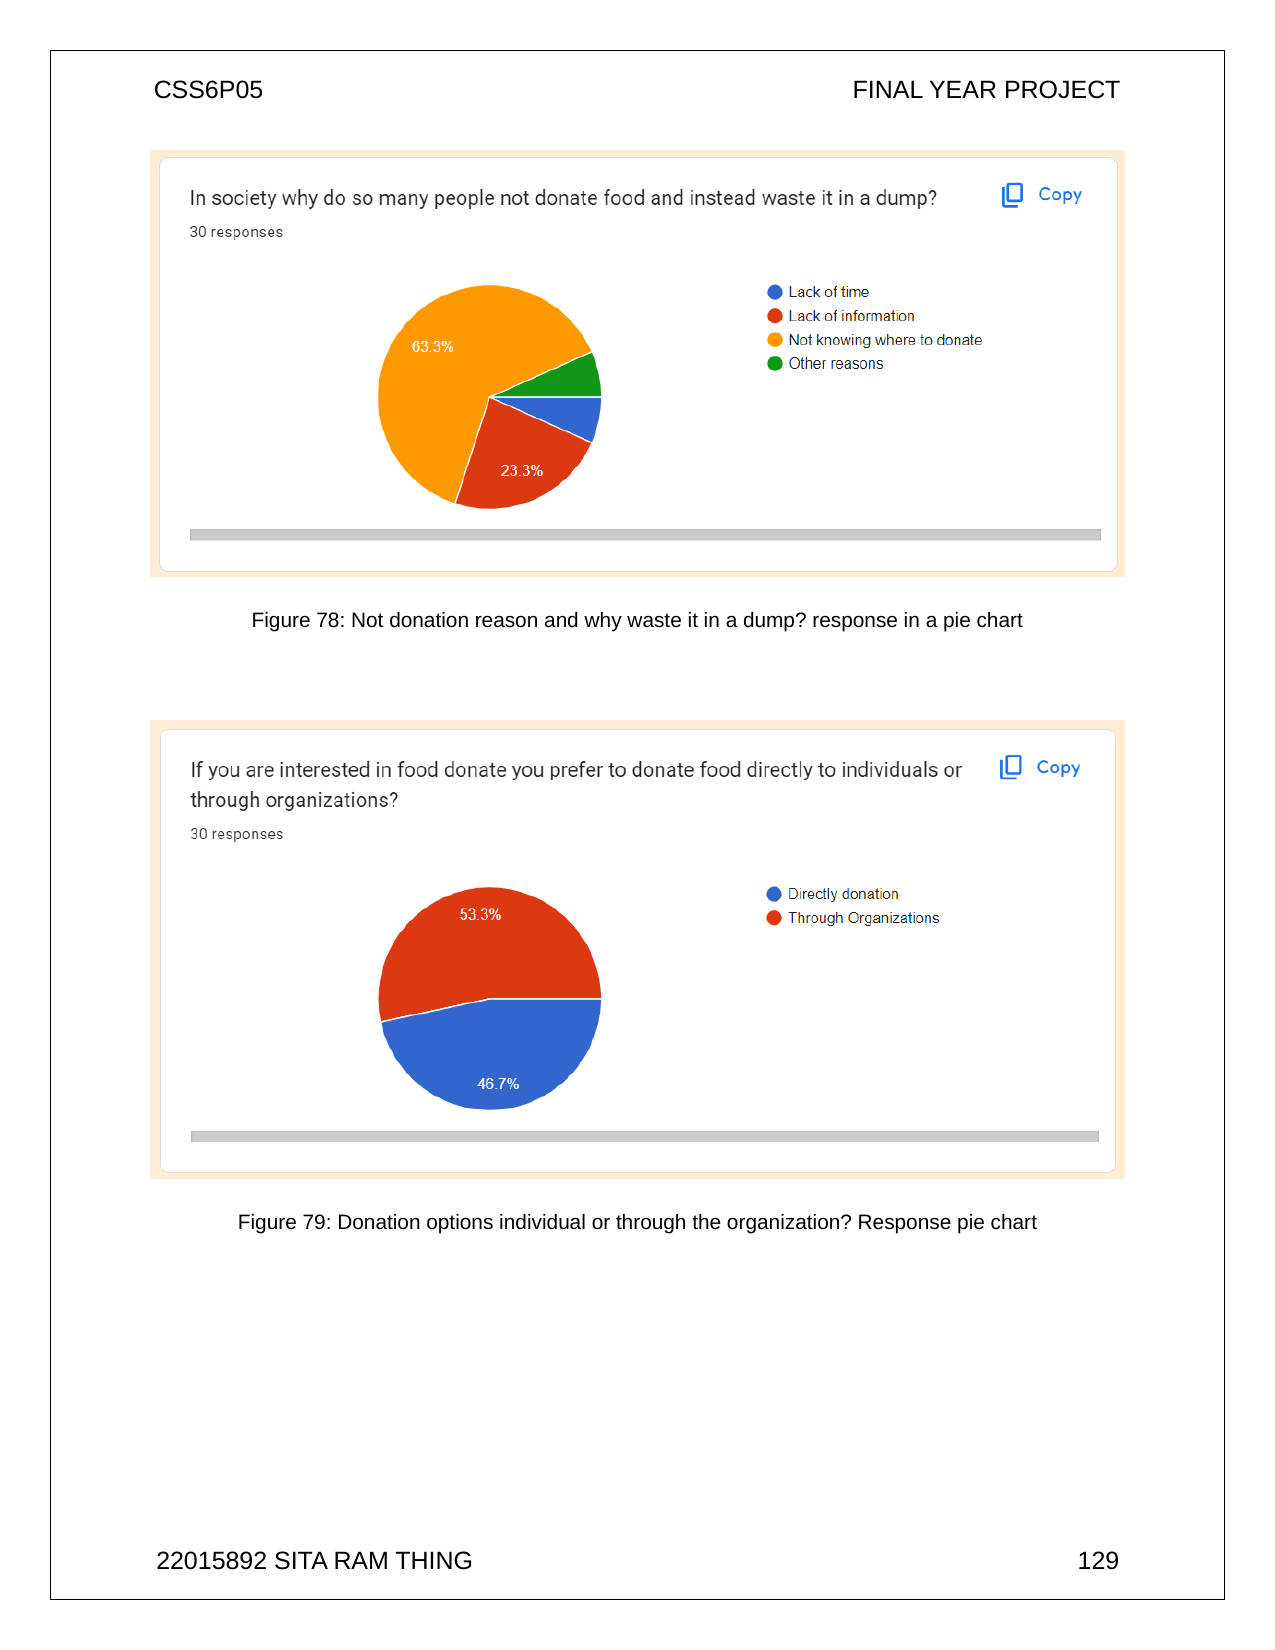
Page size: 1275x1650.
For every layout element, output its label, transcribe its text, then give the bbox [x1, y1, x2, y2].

picture [150, 720, 1125, 1179]
text Figure 78: Not donation reason and why waste it in a dump? response in a pie chart [150, 608, 1125, 632]
picture [150, 150, 1125, 577]
text Figure 79: Donation options individual or through the organization? Response pie chart [150, 1209, 1125, 1233]
